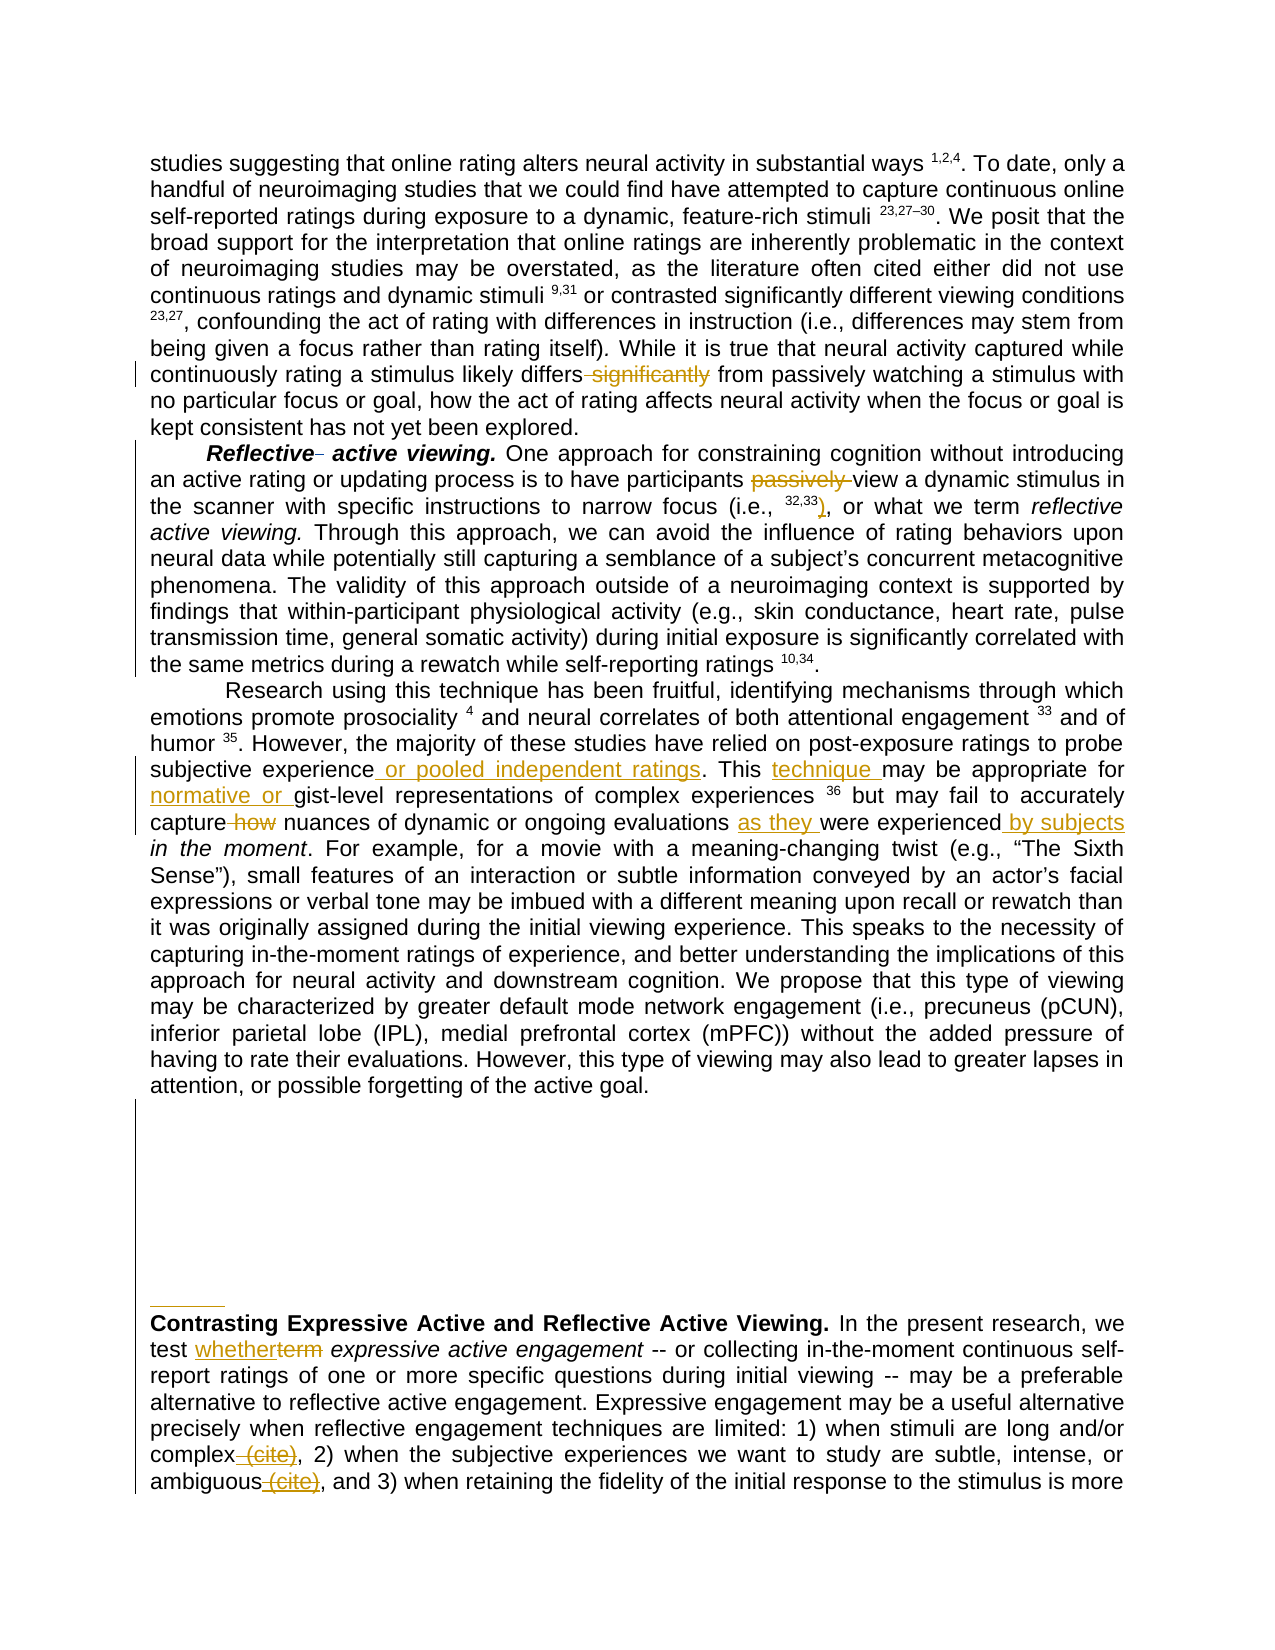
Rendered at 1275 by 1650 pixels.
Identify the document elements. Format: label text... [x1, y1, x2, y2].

text Research using this technique has been fruitful, identifying mechanisms through which emotions promote prosociality 4 and neural correlates of both attentional engagement 33 and of humor 35. However, the majority of these studies have relied on post-exposure ratings to probe subjective experience. This may be appropriate for gist-level representations of complex experiences 36 but may fail to accurately capture nuances of dynamic or ongoing evaluations were experienced in the moment. For example, for a movie with a meaning-changing twist (e.g., “The Sixth Sense”), small features of an interaction or subtle information conveyed by an actor’s facial expressions or verbal tone may be imbued with a different meaning upon recall or rewatch than it was originally assigned during the initial viewing experience. This speaks to the necessity of capturing in-the-moment ratings of experience, and better understanding the implications of this approach for neural activity and downstream cognition. We propose that this type of viewing may be characterized by greater default mode network engagement (i.e., precuneus (pCUN), inferior parietal lobe (IPL), medial prefrontal cortex (mPFC)) without the added pressure of having to rate their evaluations. However, this type of viewing may also lead to greater lapses in attention, or possible forgetting of the active goal. [150, 677, 1125, 1099]
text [150, 1309, 1125, 1494]
text Reflective active viewing. One approach for constraining cognition without introducing an active rating or updating process is to have participants view a dynamic stimulus in the scanner with specific instructions to narrow focus (i.e., 32,33, or what we term reflective active viewing. Through this approach, we can avoid the influence of rating behaviors upon neural data while potentially still capturing a semblance of a subject’s concurrent metacognitive phenomena. The validity of this approach outside of a neuroimaging context is supported by findings that within-participant physiological activity (e.g., skin conductance, heart rate, pulse transmission time, general somatic activity) during initial exposure is significantly correlated with the same metrics during a rewatch while self-reporting ratings 10,34. [150, 440, 1125, 677]
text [150, 150, 1125, 440]
